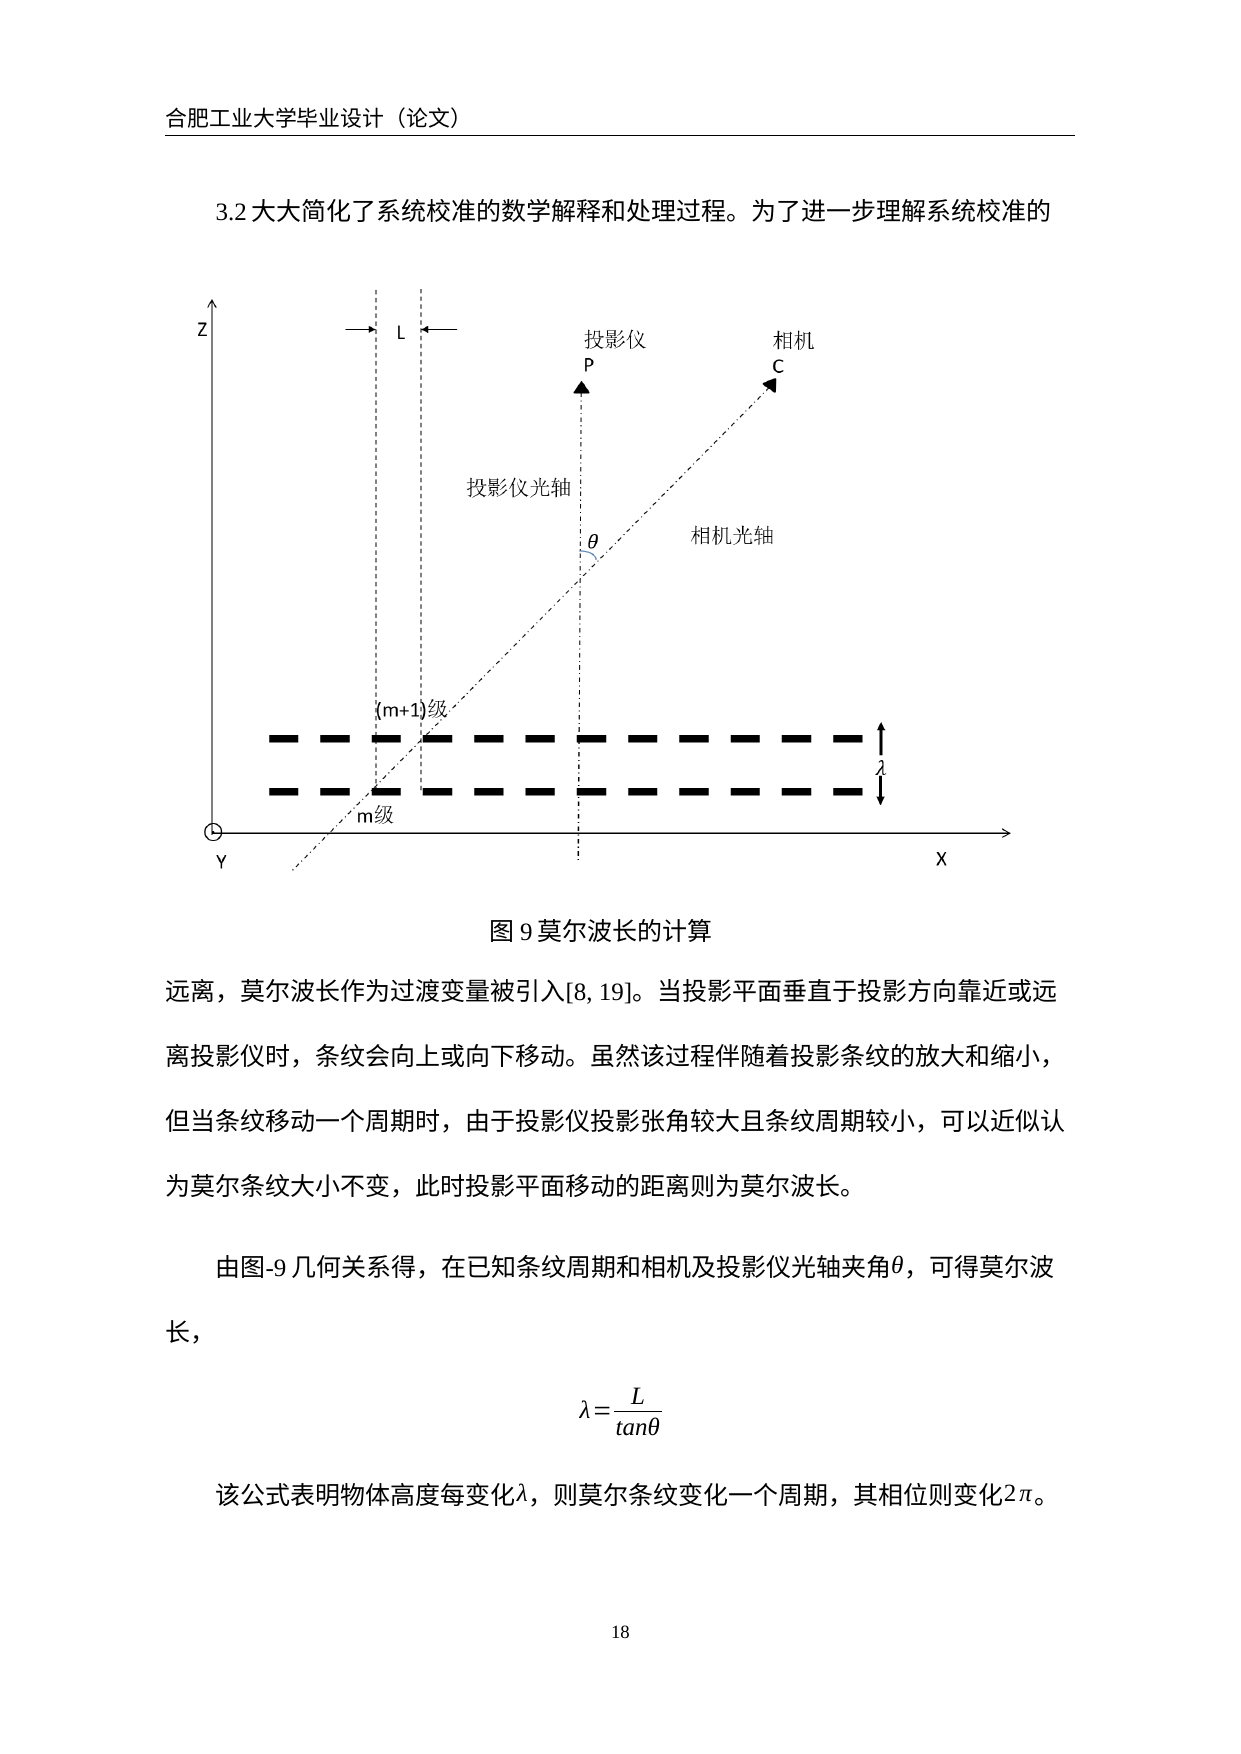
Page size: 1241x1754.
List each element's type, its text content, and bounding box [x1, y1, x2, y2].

picture [184, 288, 1018, 887]
text 由图-9几何关系得，在已知条纹周期和相机及投影仪光轴夹角，可得莫尔波长， [165, 1233, 1075, 1363]
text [165, 1461, 1075, 1526]
